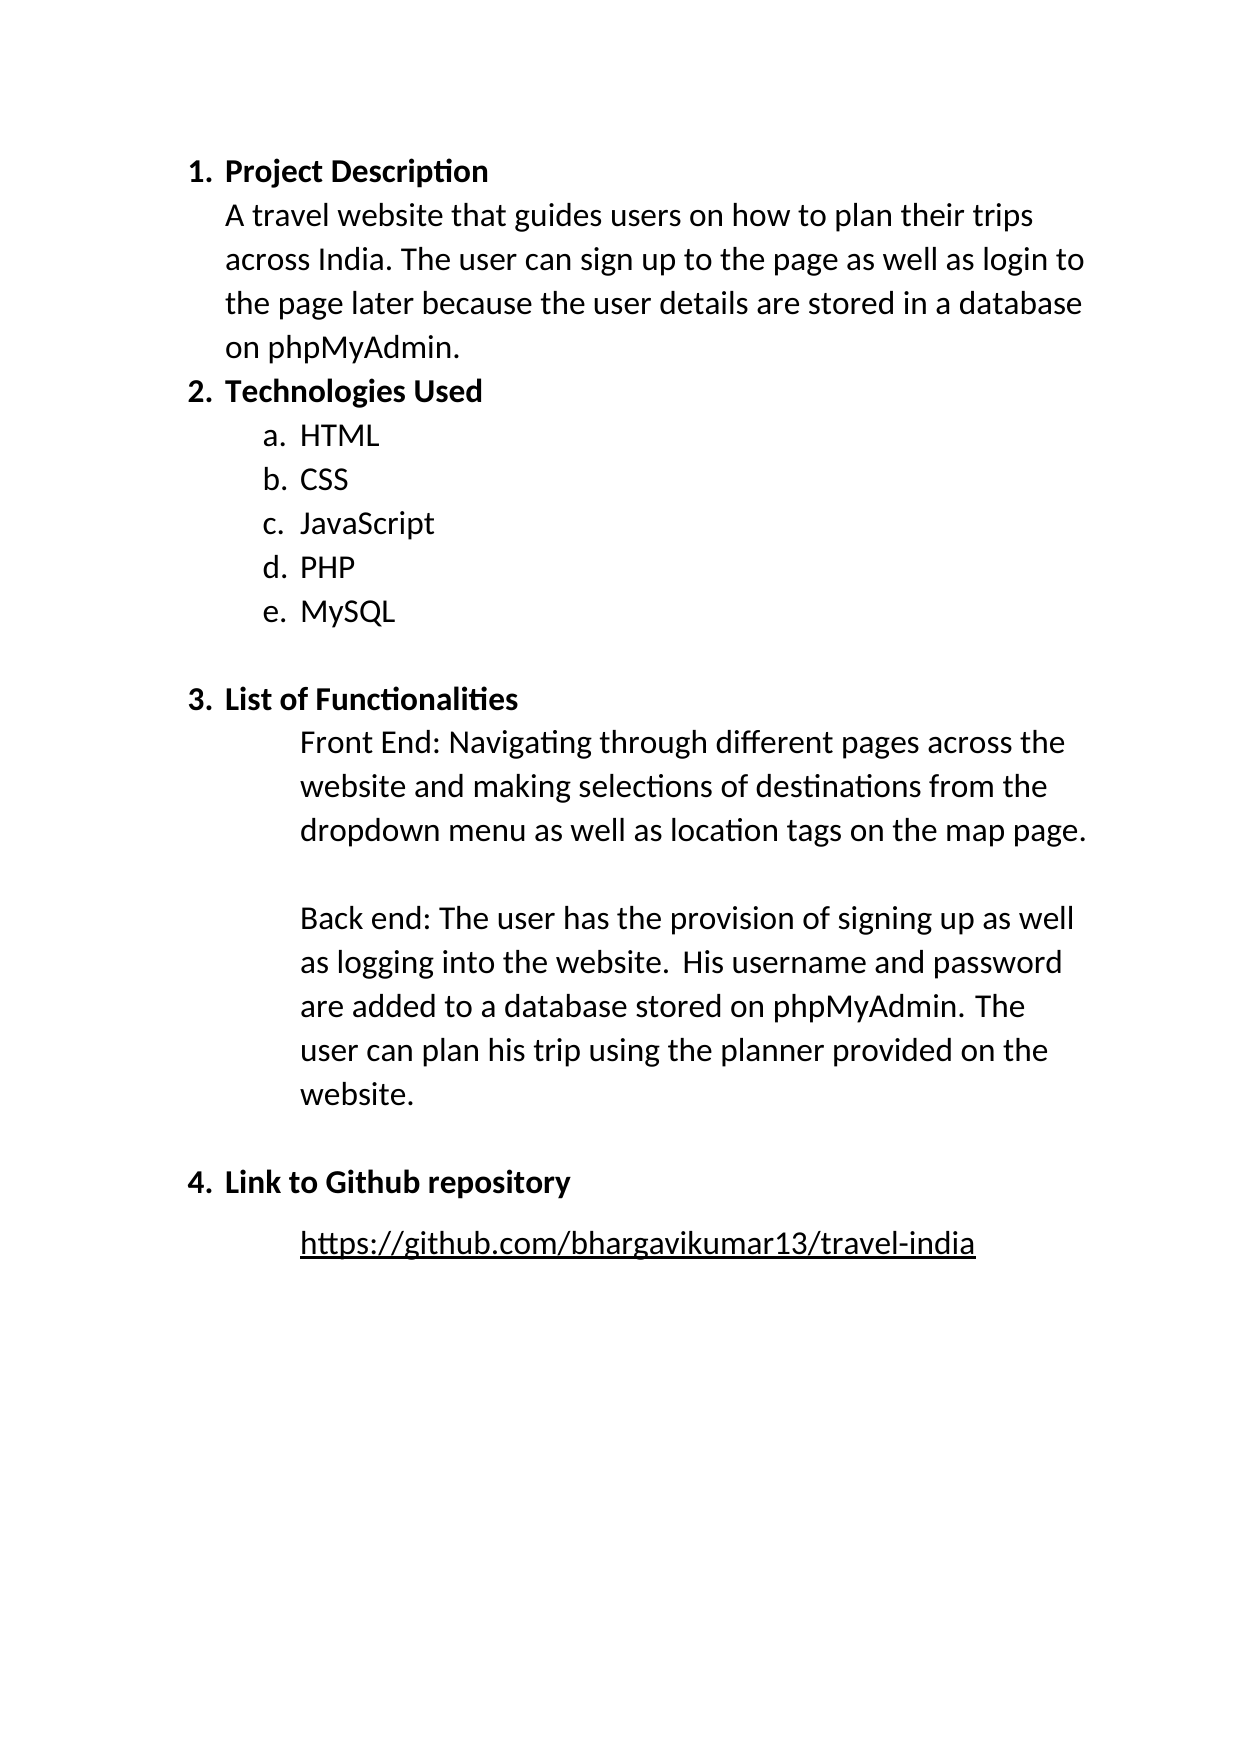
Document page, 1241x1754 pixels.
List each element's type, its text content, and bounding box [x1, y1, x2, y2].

list Technologies Used [187, 370, 1090, 411]
list Link to Github repository [187, 1161, 1090, 1202]
list Front End: Navigating through different pages across the website and making selections of destinations from the dropdown menu as well as location tags on the map page. [300, 721, 1090, 850]
list A travel website that guides users on how to plan their trips across India. The user can sign up to the page as well as login to the page later because the user details are stored in a database on phpMyAdmin. [225, 194, 1090, 367]
list List of Functionalities [187, 677, 1090, 718]
list JavaScript [262, 502, 1090, 542]
list Back end: The user has the provision of signing up as well as logging into the website. His username and password are added to a database stored on phpMyAdmin. The user can plan his trip using the planner provided on the website. [300, 897, 1090, 1114]
list Project Description [187, 150, 1090, 191]
list HTML [262, 414, 1090, 454]
list PHP [262, 546, 1090, 586]
text https://github.com/bhargavikumar13/travel-india [300, 1222, 1090, 1262]
list MySQL [262, 589, 1090, 630]
list CSS [262, 458, 1090, 498]
